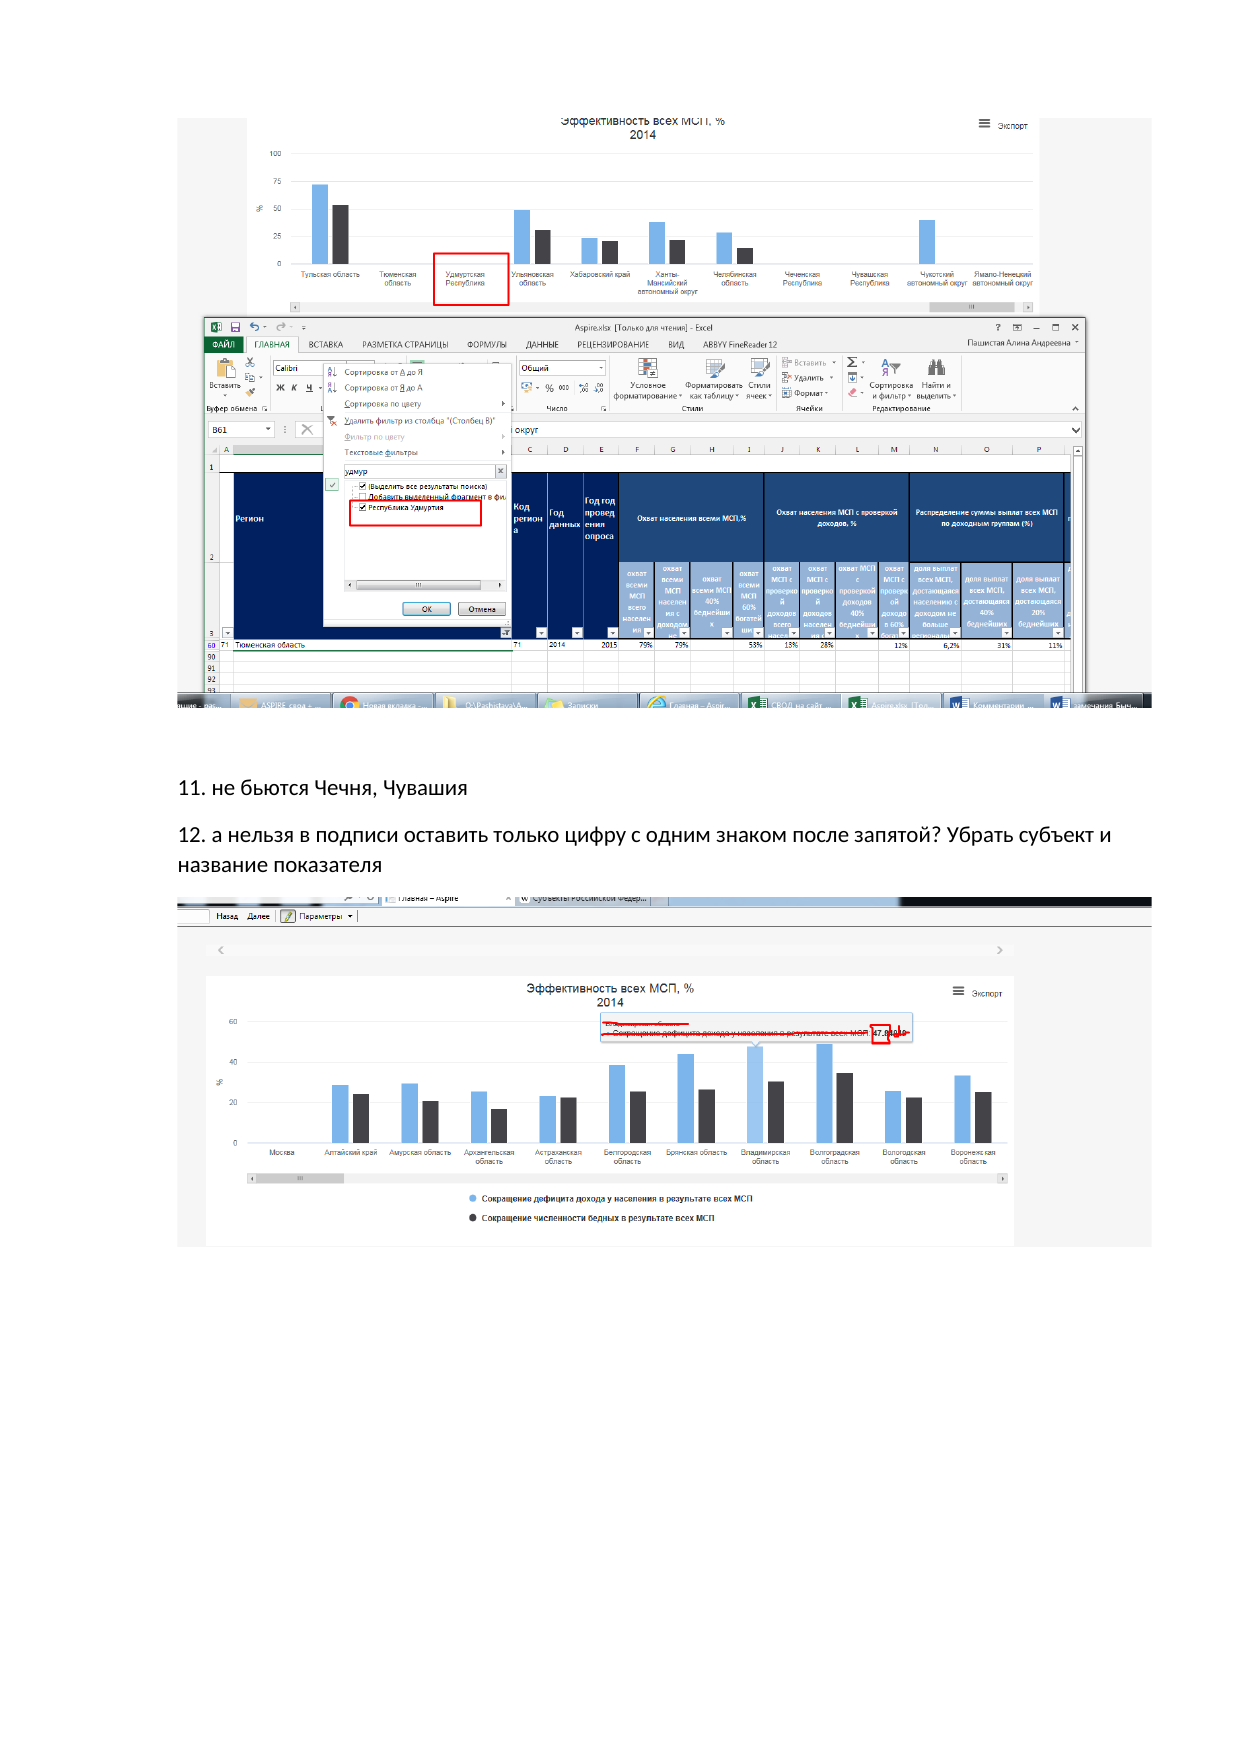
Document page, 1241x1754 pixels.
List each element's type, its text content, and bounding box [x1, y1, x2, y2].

picture [177, 897, 1152, 1247]
picture [177, 118, 1152, 708]
text 12. а нельзя в подписи оставить только цифру с одним знаком после запятой? Убрать субъект и название показателя [177, 820, 1152, 878]
text 11. не бьются Чечня, Чувашия [177, 773, 1152, 801]
